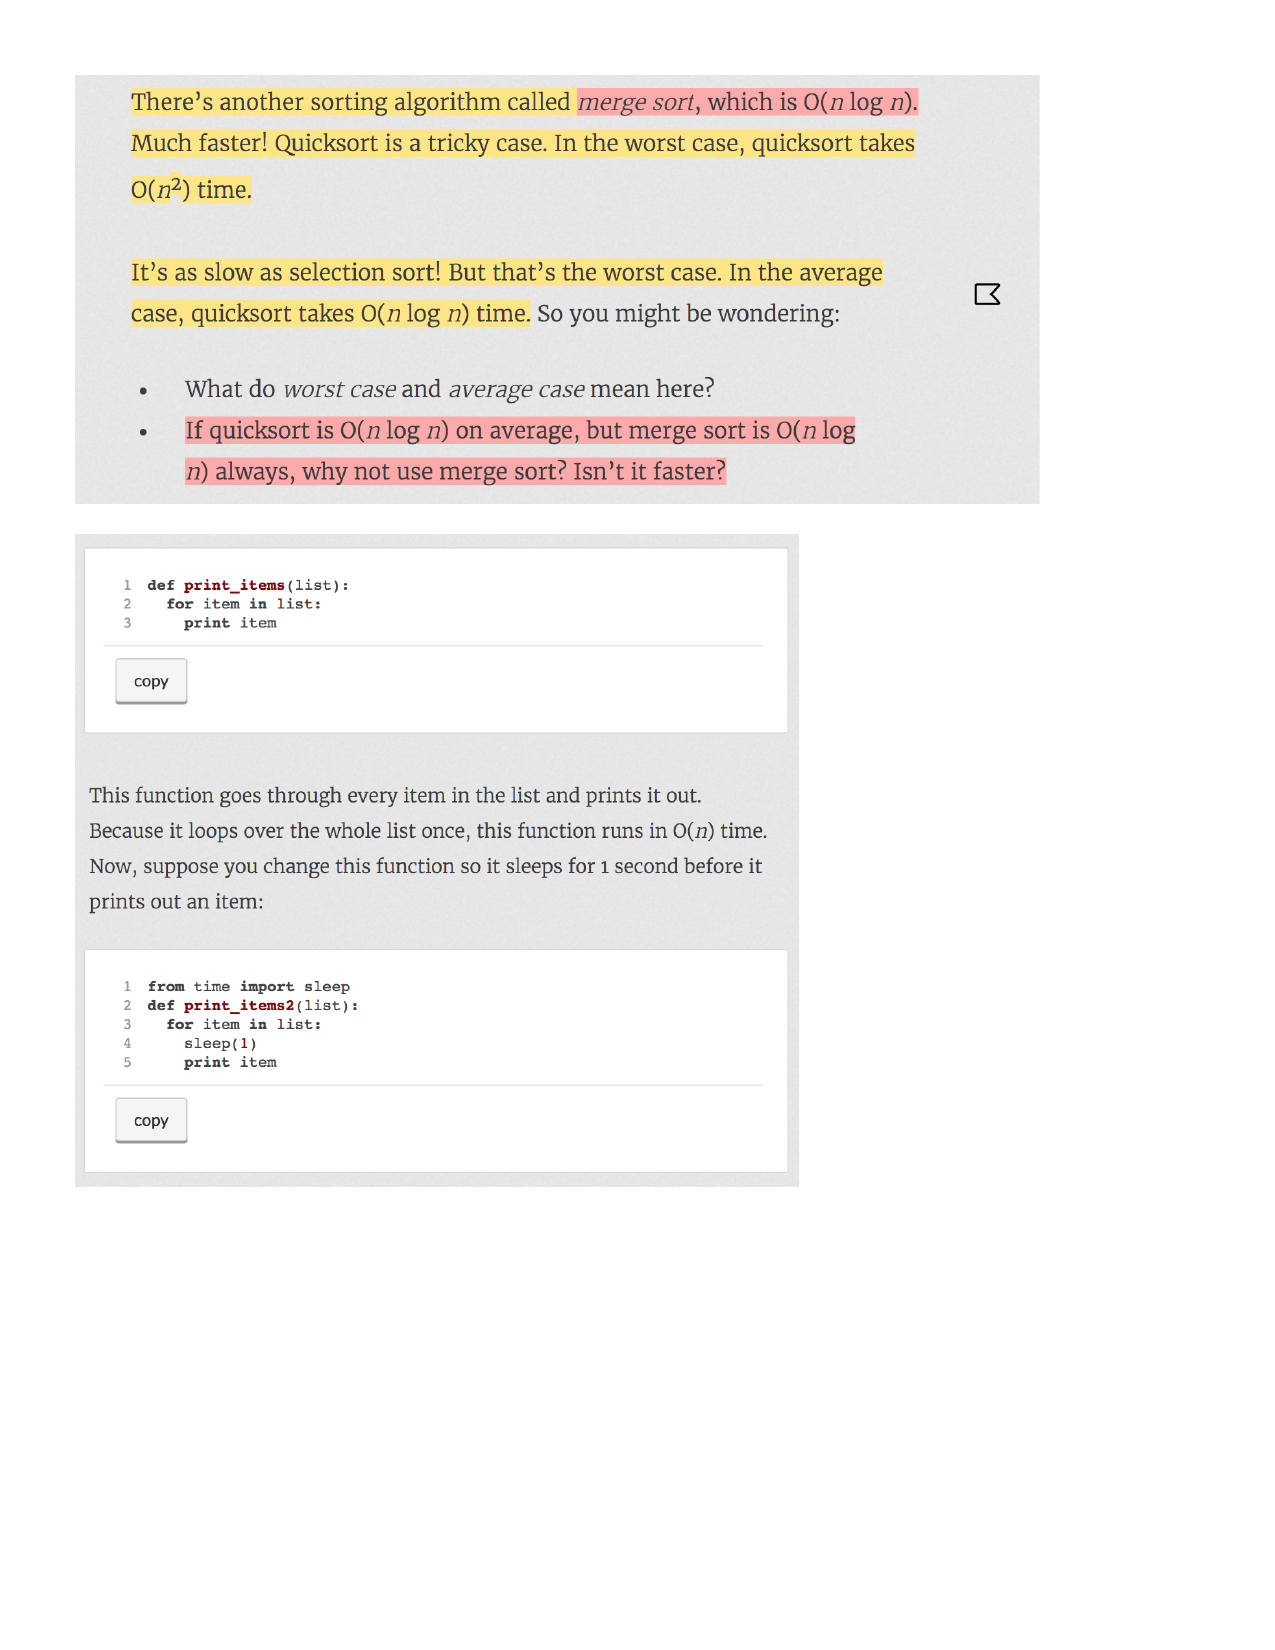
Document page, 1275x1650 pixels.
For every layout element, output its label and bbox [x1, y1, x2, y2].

picture [75, 534, 800, 1187]
picture [75, 75, 1040, 504]
